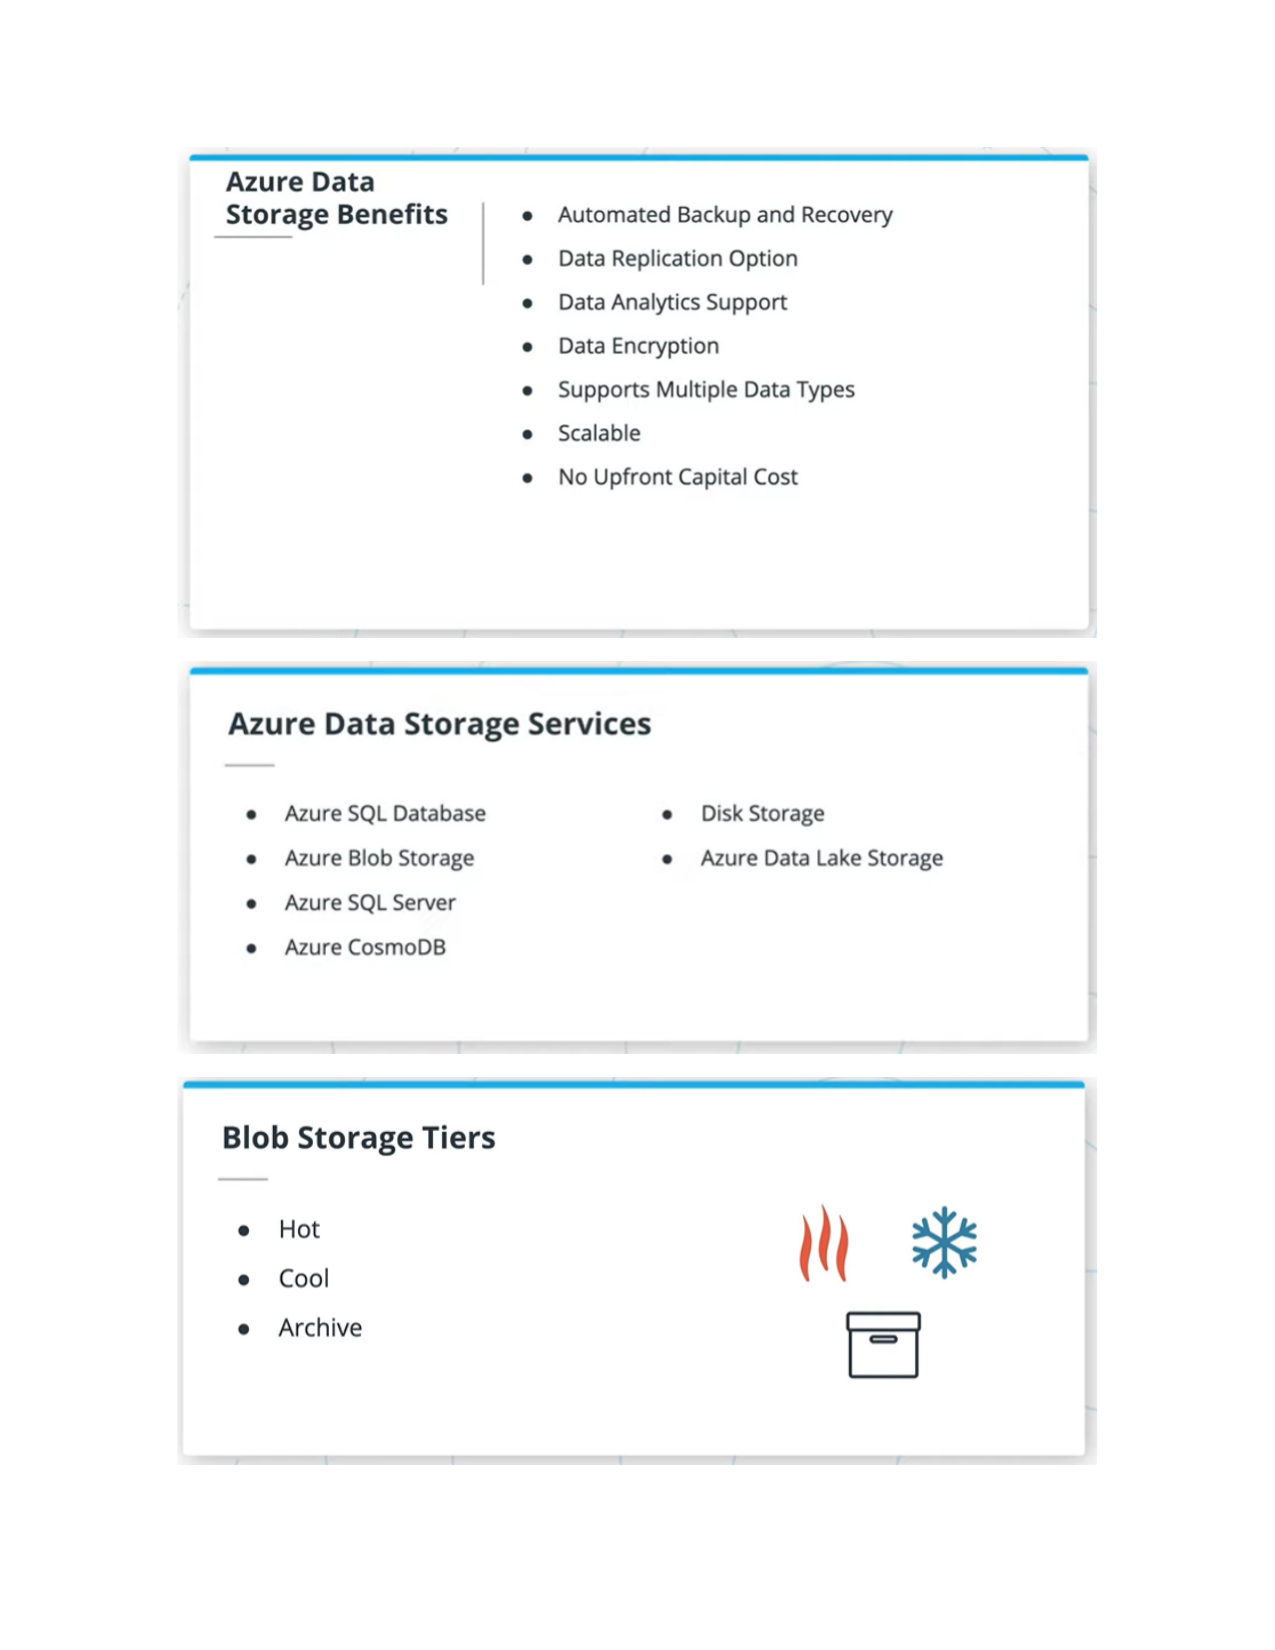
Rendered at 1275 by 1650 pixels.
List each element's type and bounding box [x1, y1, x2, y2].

picture [177, 147, 1098, 638]
picture [177, 661, 1098, 1054]
picture [177, 1077, 1098, 1465]
